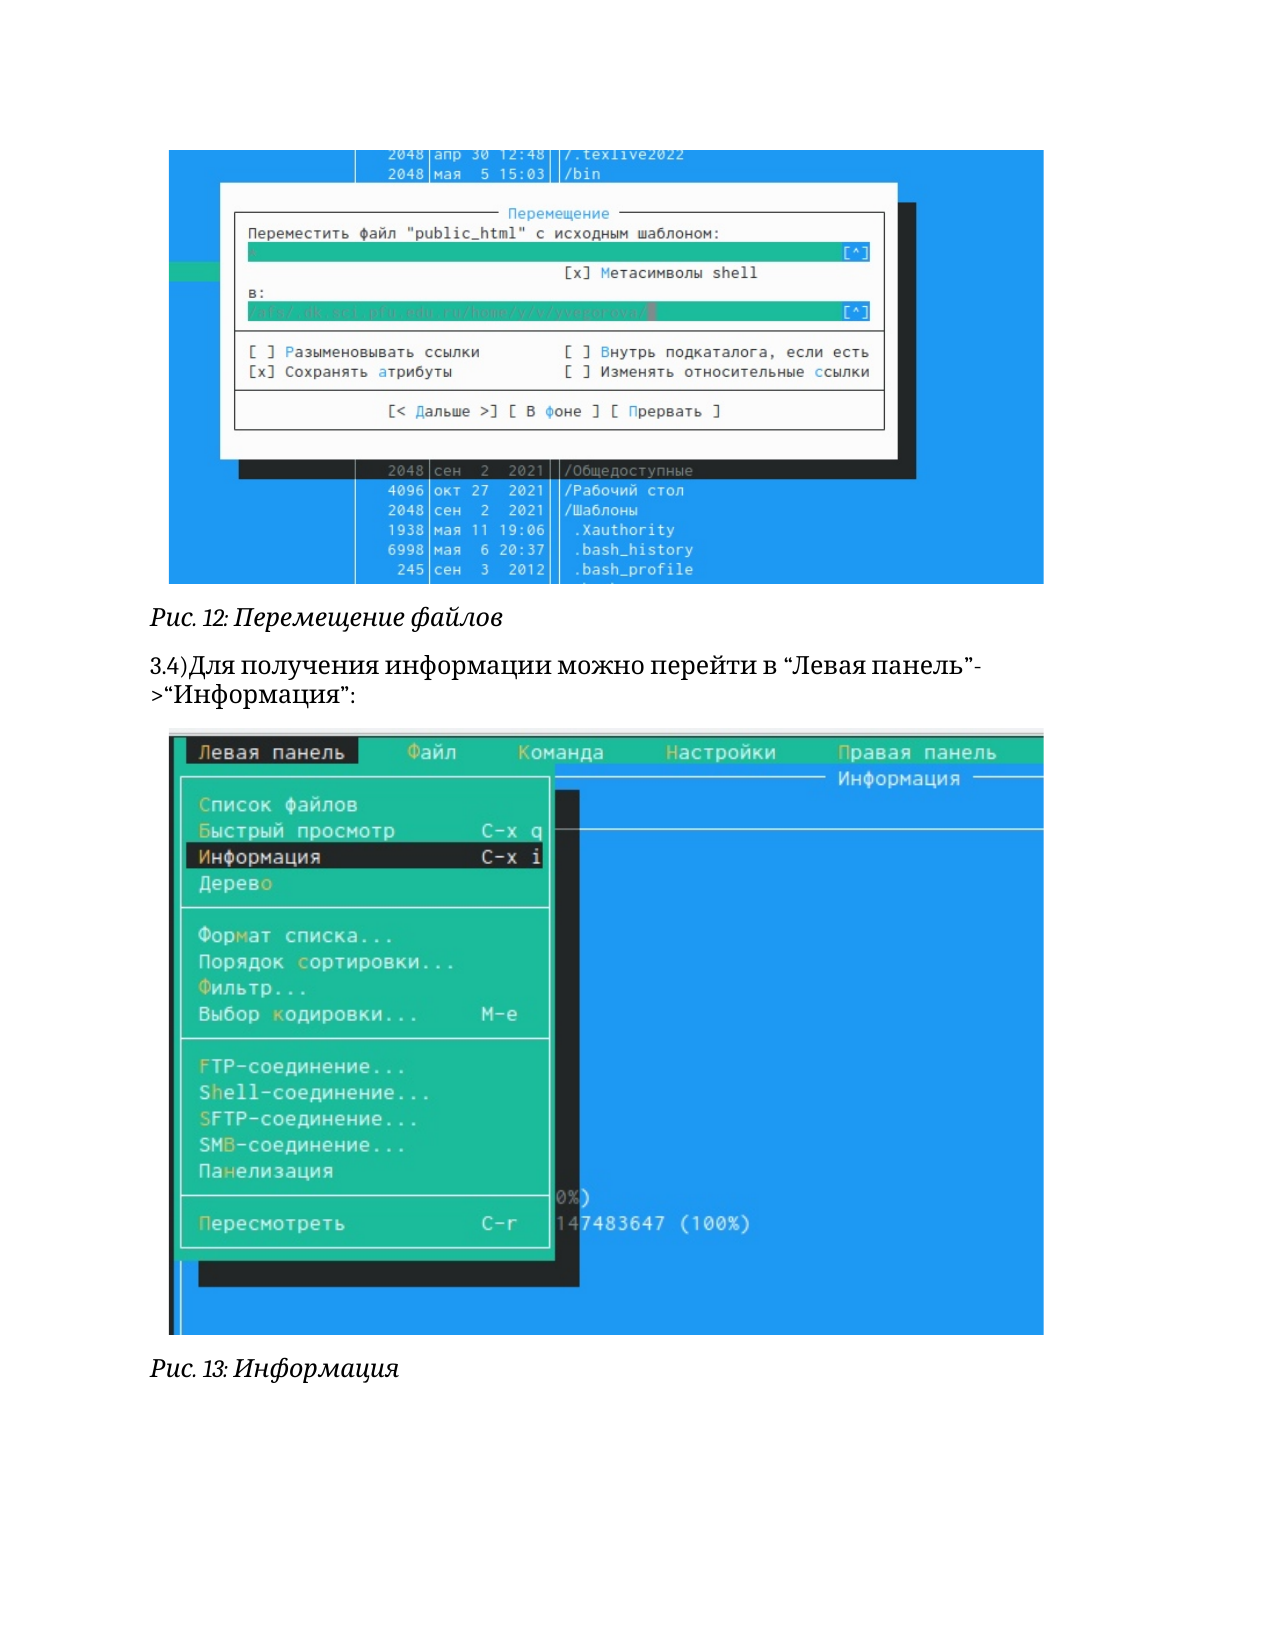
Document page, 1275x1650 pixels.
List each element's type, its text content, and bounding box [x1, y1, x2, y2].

text Рис. 12: Перемещение файлов [150, 604, 1125, 633]
picture [168, 150, 1044, 584]
text Рис. 13: Информация [150, 1355, 1125, 1384]
text 3.4)Для получения информации можно перейти в “Левая панель”->“Информация”: [150, 652, 1125, 709]
picture [168, 728, 1044, 1335]
